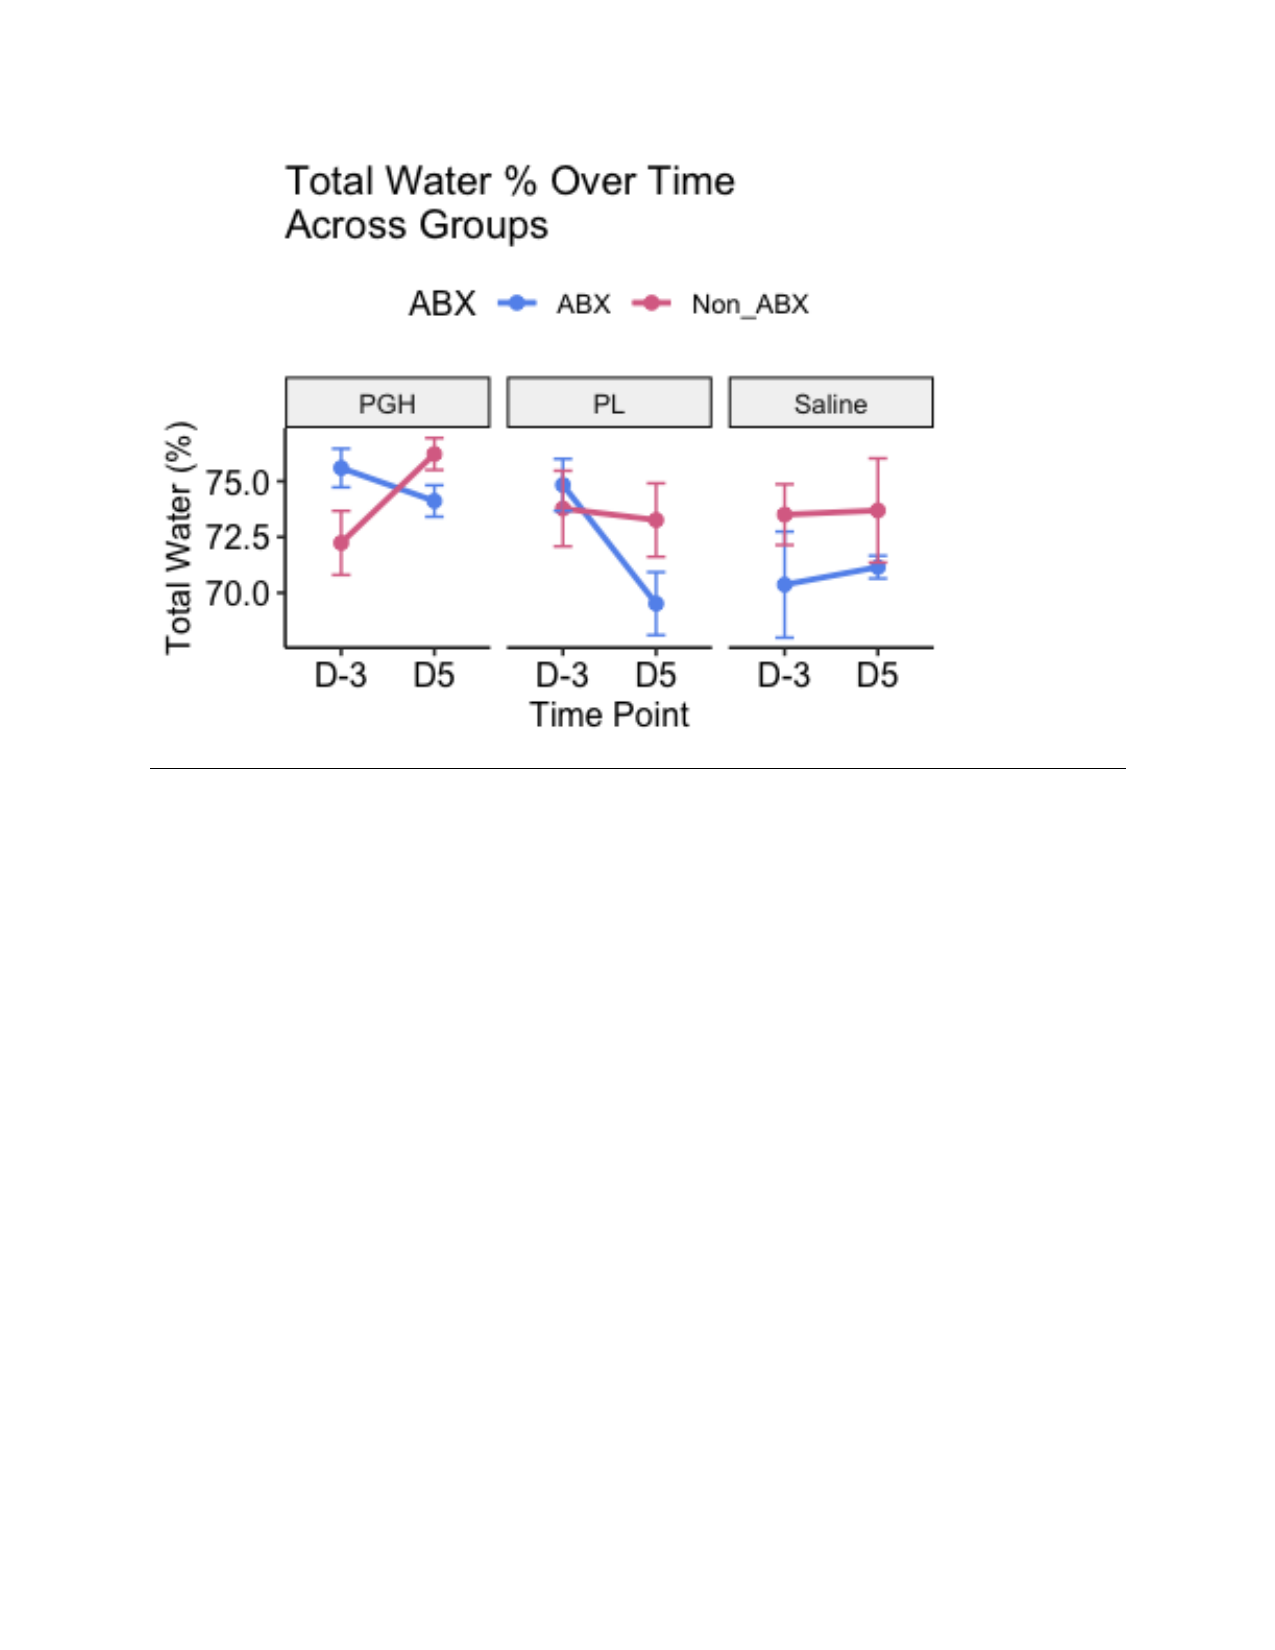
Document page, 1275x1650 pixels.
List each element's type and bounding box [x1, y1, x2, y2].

picture [150, 150, 951, 750]
